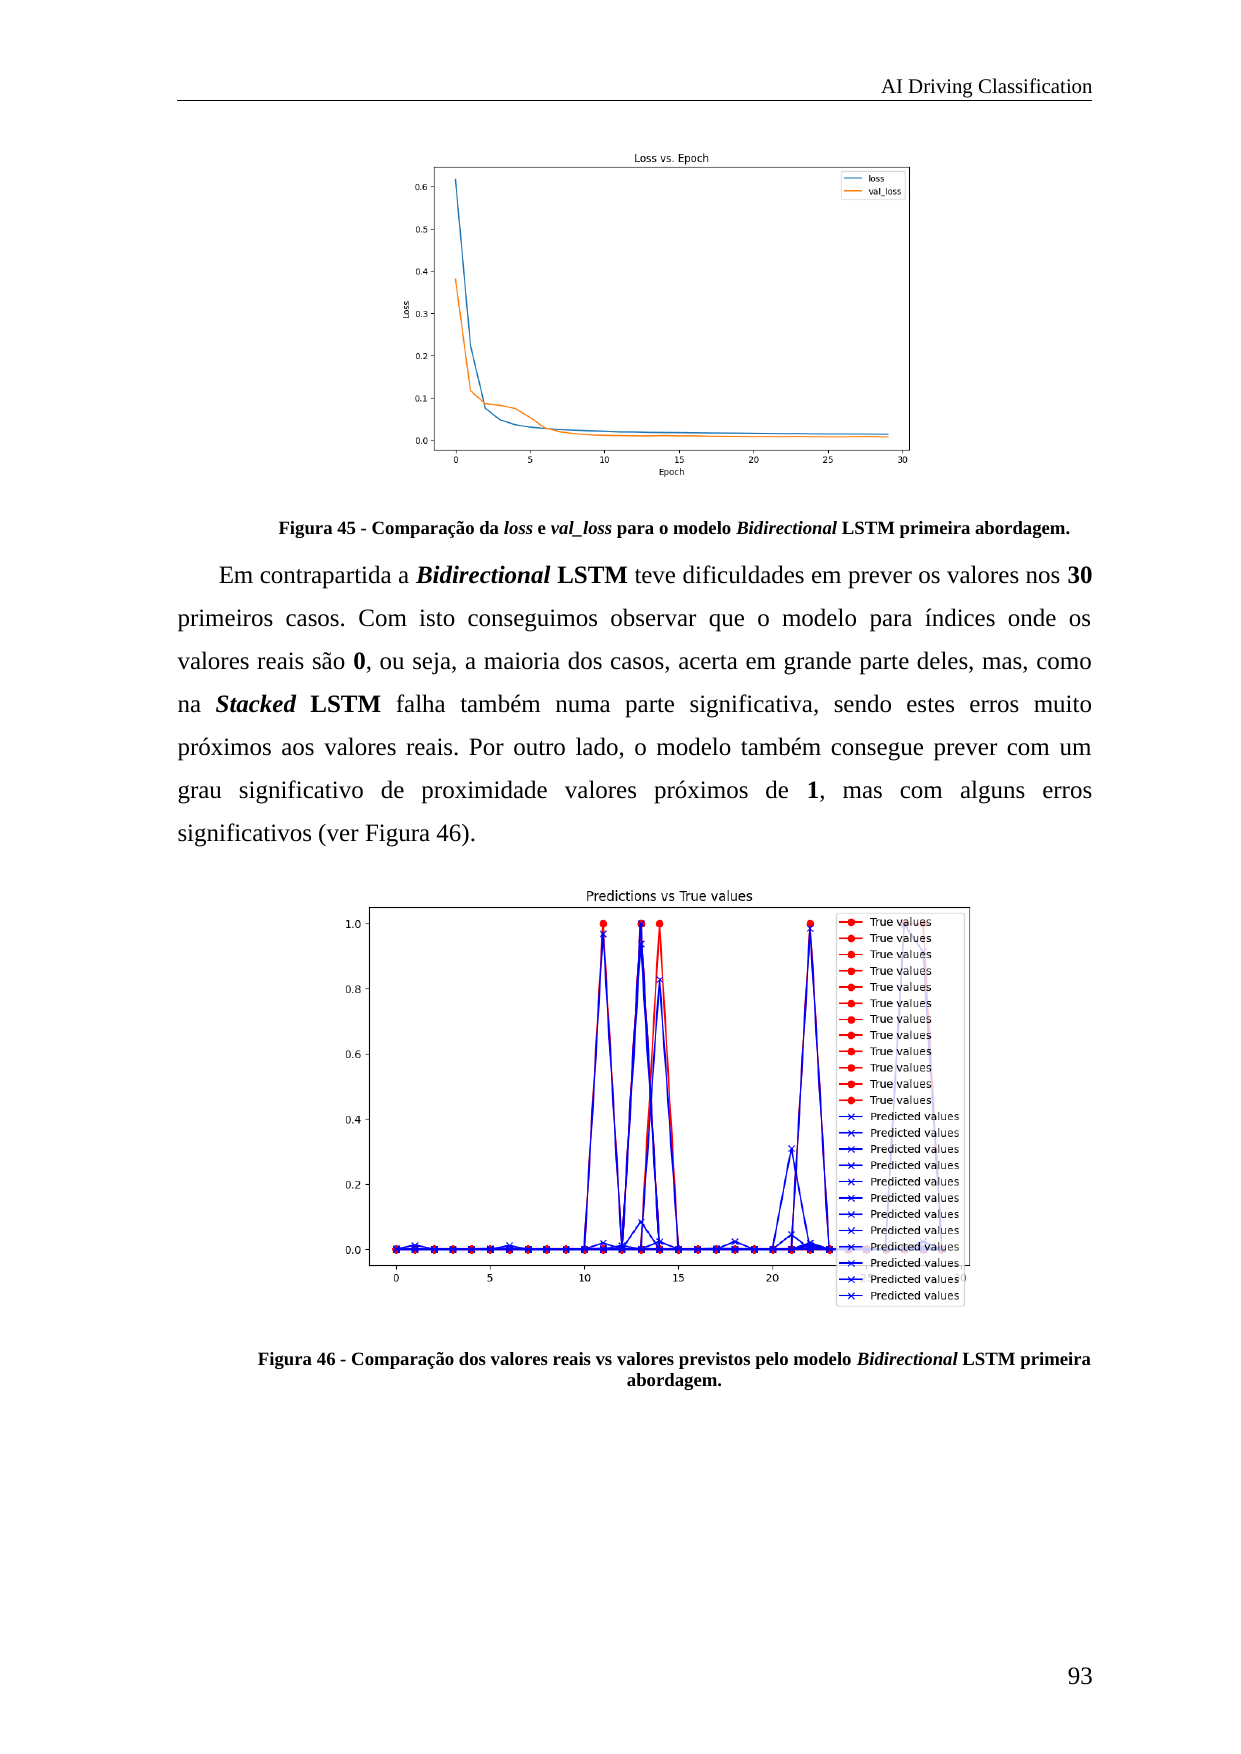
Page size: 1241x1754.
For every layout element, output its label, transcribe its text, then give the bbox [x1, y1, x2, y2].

text Figura 46 - Comparação dos valores reais vs valores previstos pelo modelo Bidirectional LSTM primeira abordagem. [256, 1348, 1092, 1391]
picture [336, 882, 975, 1313]
text Figura 45 - Comparação da loss e val_loss para o modelo Bidirectional LSTM primeira abordagem. [256, 517, 1092, 539]
text Em contrapartida a Bidirectional LSTM teve dificuldades em prever os valores nos 30 primeiros casos. Com isto conseguimos observar que o modelo para índices onde os valores reais são 0, ou seja, a maioria dos casos, acerta em grande parte deles, mas, como na Stacked LSTM falha também numa parte significativa, sendo estes erros muito próximos aos valores reais. Por outro lado, o modelo também consegue prever com um grau significativo de proximidade valores próximos de 1, mas com alguns erros significativos (ver Figura 46). [177, 560, 1092, 847]
picture [397, 147, 915, 482]
